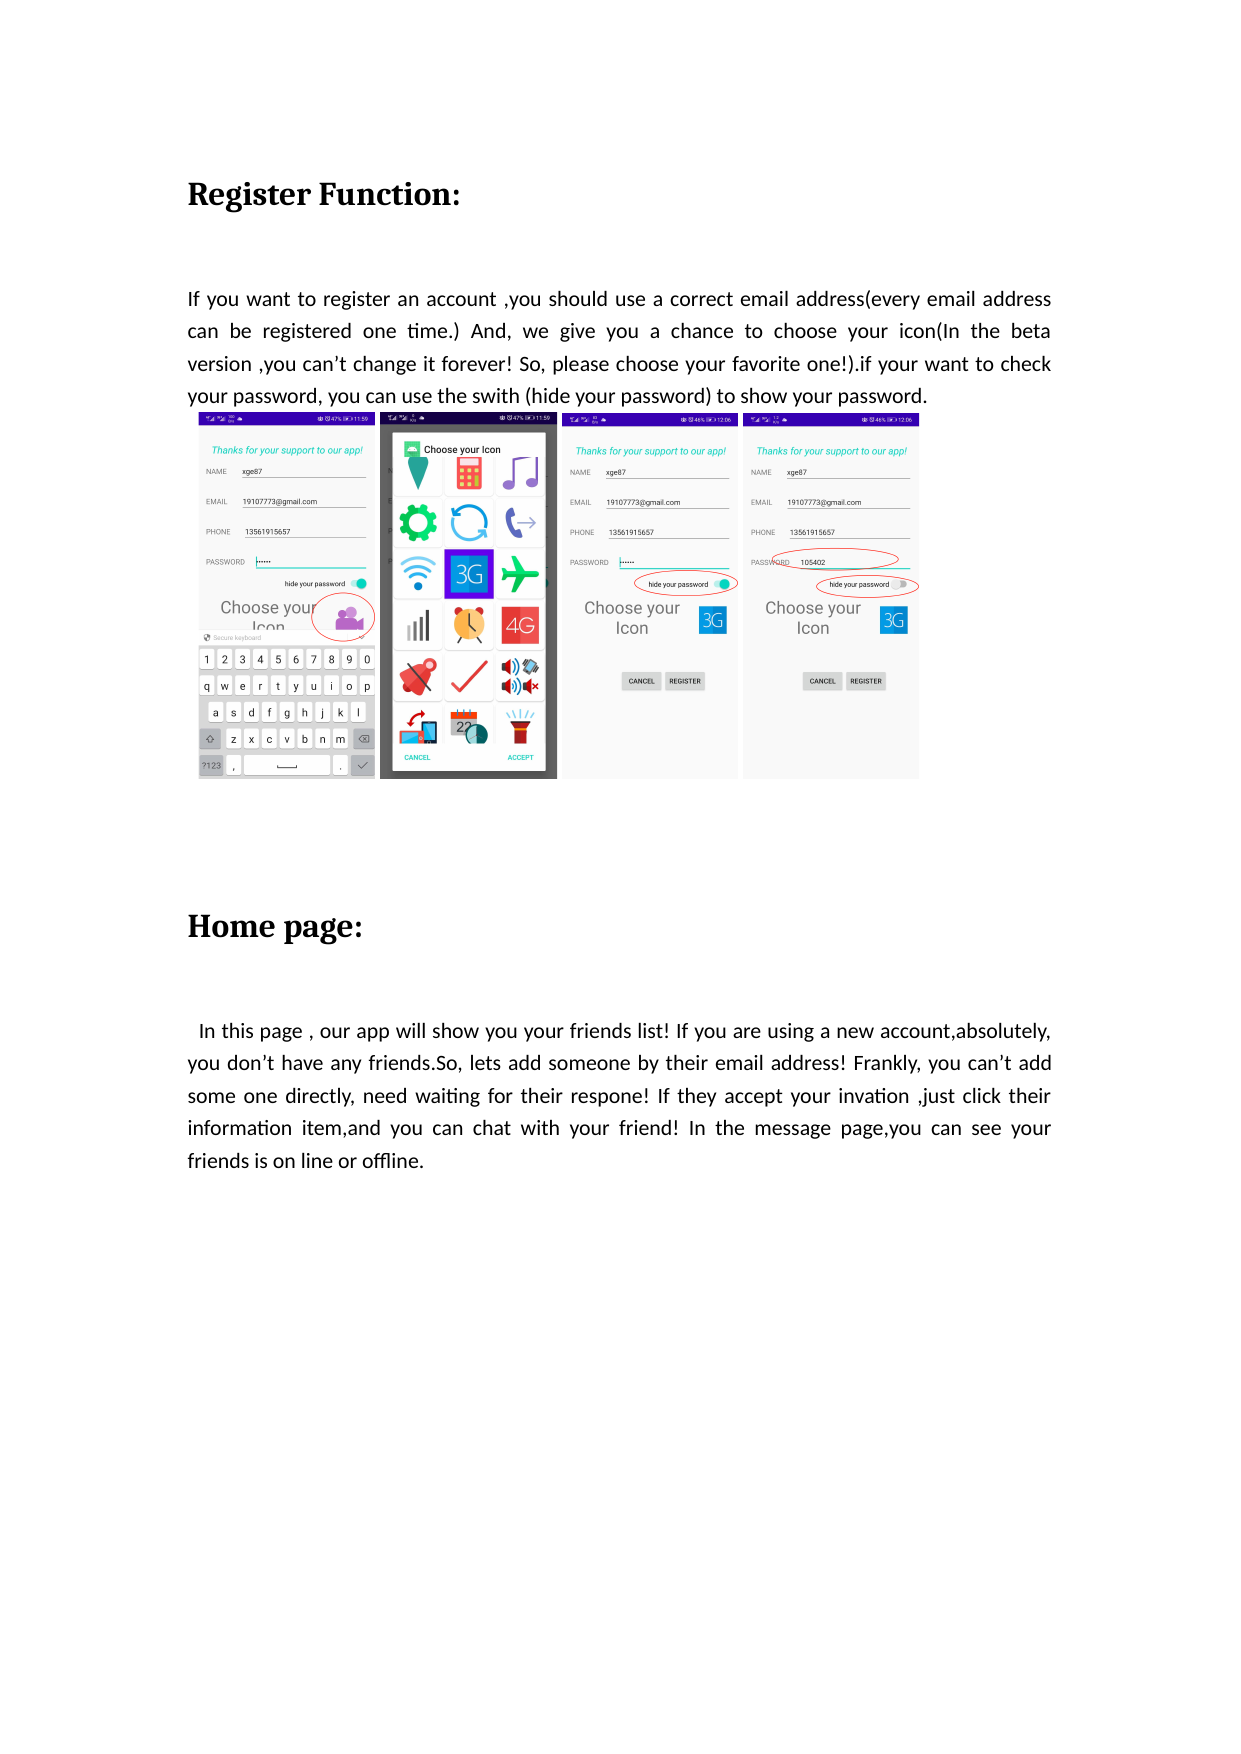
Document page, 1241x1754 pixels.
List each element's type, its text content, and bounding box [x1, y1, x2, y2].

picture [562, 413, 738, 779]
picture [380, 412, 558, 779]
text If you want to register an account ,you should use a correct email address(every email address can be registered one time.) And, we give you a chance to choose your icon(In the beta version ,you can’t change it forever! So, please choose your favorite one!).if your want to check your password, you can use the swith (hide your password) to show your password. [187, 282, 1053, 412]
text In this page , our app will show you your friends list! If you are using a new account,absolutely, you don’t have any friends.So, lets add someone by their email address! Frankly, you can’t add some one directly, need waiting for their respone! If they accept your invation ,just click their information item,and you can chat with your friend! In the message page,you can see your friends is on line or offline. [187, 1014, 1053, 1177]
picture [198, 412, 375, 779]
subtitle Register Function: [187, 162, 1053, 227]
subtitle Home page: [187, 894, 1053, 959]
picture [743, 413, 920, 779]
